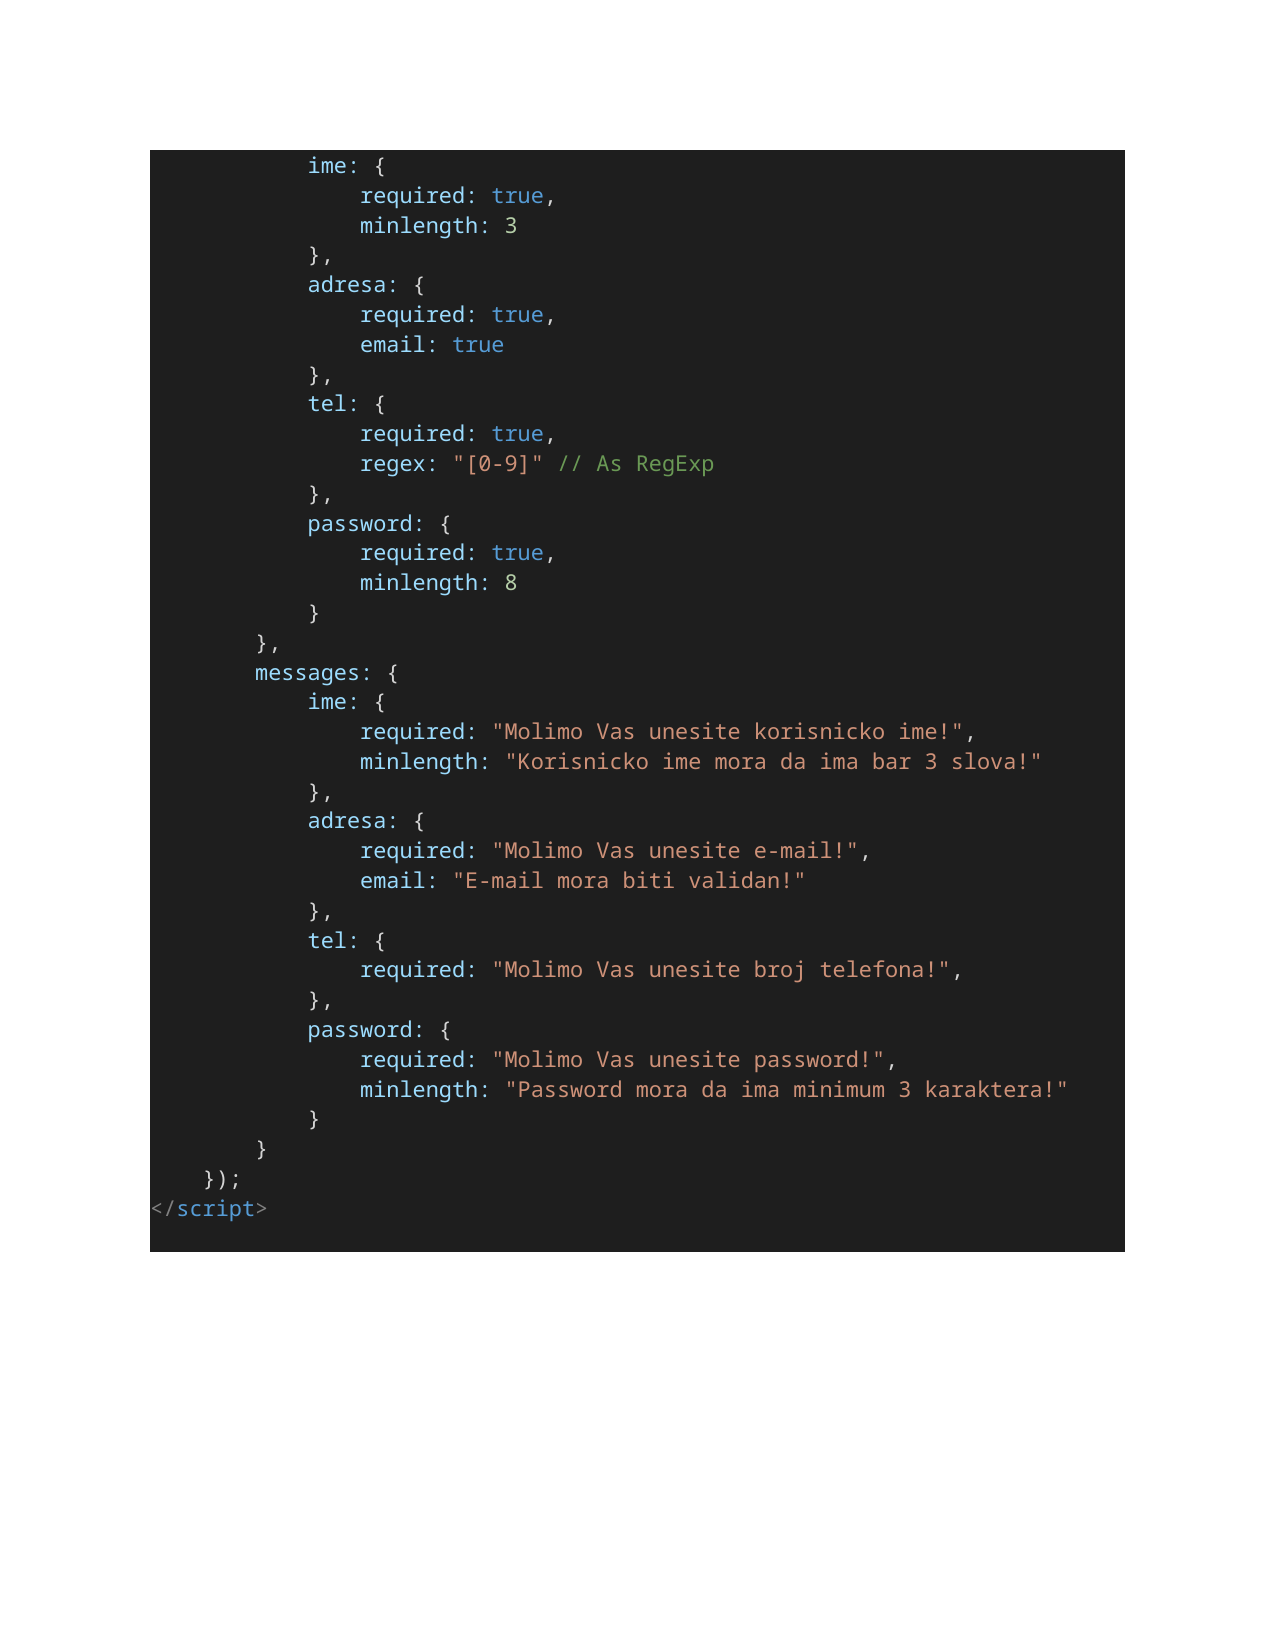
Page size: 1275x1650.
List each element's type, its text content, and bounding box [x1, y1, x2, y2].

text required: true, [150, 418, 1125, 448]
text minlength: "Password mora da ima minimum 3 karaktera!" [150, 1073, 1125, 1103]
text minlength: 3 [150, 209, 1125, 239]
text tel: { [150, 924, 1125, 954]
text required: true, [150, 180, 1125, 209]
text regex: "[0-9]" // As RegExp [150, 448, 1125, 478]
text minlength: 8 [150, 567, 1125, 597]
text }, [150, 627, 1125, 656]
text } [150, 1103, 1125, 1133]
text email: true [150, 329, 1125, 358]
text required: "Molimo Vas unesite broj telefona!", [150, 954, 1125, 984]
text messages: { [150, 656, 1125, 686]
text tel: { [150, 388, 1125, 418]
text }); [150, 1163, 1125, 1193]
text </script> [150, 1193, 1125, 1222]
text required: "Molimo Vas unesite password!", [150, 1044, 1125, 1073]
text }, [150, 776, 1125, 805]
text adresa: { [150, 269, 1125, 299]
text required: "Molimo Vas unesite korisnicko ime!", [150, 716, 1125, 746]
text }, [150, 478, 1125, 507]
text }, [150, 895, 1125, 924]
text }, [150, 239, 1125, 269]
text required: true, [150, 299, 1125, 329]
text minlength: "Korisnicko ime mora da ima bar 3 slova!" [150, 746, 1125, 776]
text } [150, 1133, 1125, 1163]
text } [150, 597, 1125, 627]
text required: true, [150, 537, 1125, 567]
text password: { [150, 1014, 1125, 1044]
text required: "Molimo Vas unesite e-mail!", [150, 835, 1125, 865]
text }, [150, 358, 1125, 388]
text email: "E-mail mora biti validan!" [150, 865, 1125, 895]
text adresa: { [150, 805, 1125, 835]
text ime: { [150, 686, 1125, 716]
text }, [150, 984, 1125, 1014]
text password: { [150, 507, 1125, 537]
text ime: { [150, 150, 1125, 180]
